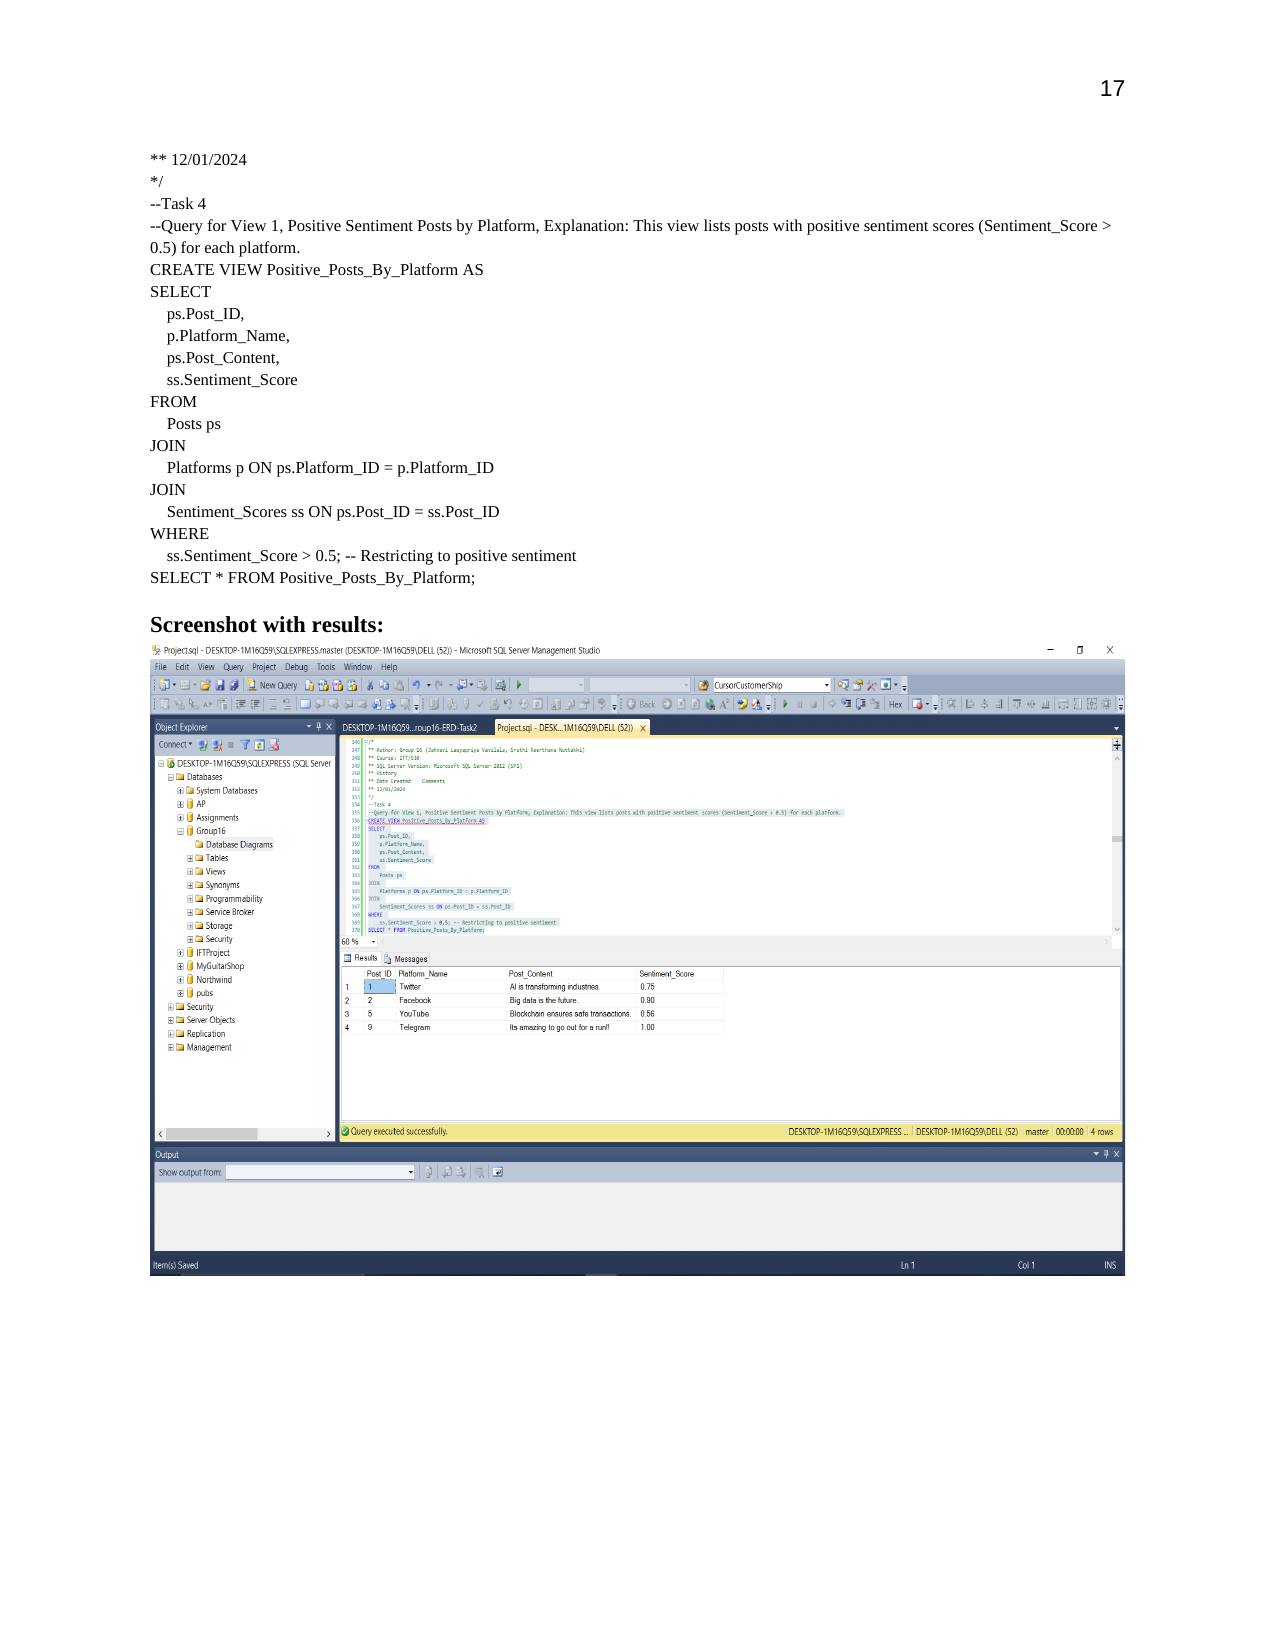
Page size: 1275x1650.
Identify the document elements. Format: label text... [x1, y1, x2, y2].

text ss.Sentiment_Score > 0.5; -- Restricting to positive sentiment [150, 546, 1125, 565]
text --Task 4 [150, 194, 1125, 213]
text CREATE VIEW Positive_Posts_By_Platform AS [150, 260, 1125, 279]
text Platforms p ON ps.Platform_ID = p.Platform_ID [150, 458, 1125, 477]
text SELECT [150, 282, 1125, 301]
text ss.Sentiment_Score [150, 370, 1125, 389]
text SELECT * FROM Positive_Posts_By_Platform; [150, 568, 1125, 587]
text */ [150, 172, 1125, 191]
text Posts ps [150, 414, 1125, 433]
text ps.Post_ID, [150, 304, 1125, 323]
text FROM [150, 392, 1125, 411]
text ** 12/01/2024 [150, 150, 1125, 169]
text Sentiment_Scores ss ON ps.Post_ID = ss.Post_ID [150, 502, 1125, 521]
text ps.Post_Content, [150, 348, 1125, 367]
text --Query for View 1, Positive Sentiment Posts by Platform, Explanation: This view lists posts with positive sentiment scores (Sentiment_Score > 0.5) for each platform. [150, 216, 1125, 257]
text Screenshot with results: [150, 612, 1125, 638]
picture [150, 641, 1125, 1276]
text p.Platform_Name, [150, 326, 1125, 345]
text JOIN [150, 480, 1125, 499]
text WHERE [150, 524, 1125, 543]
text JOIN [150, 436, 1125, 455]
